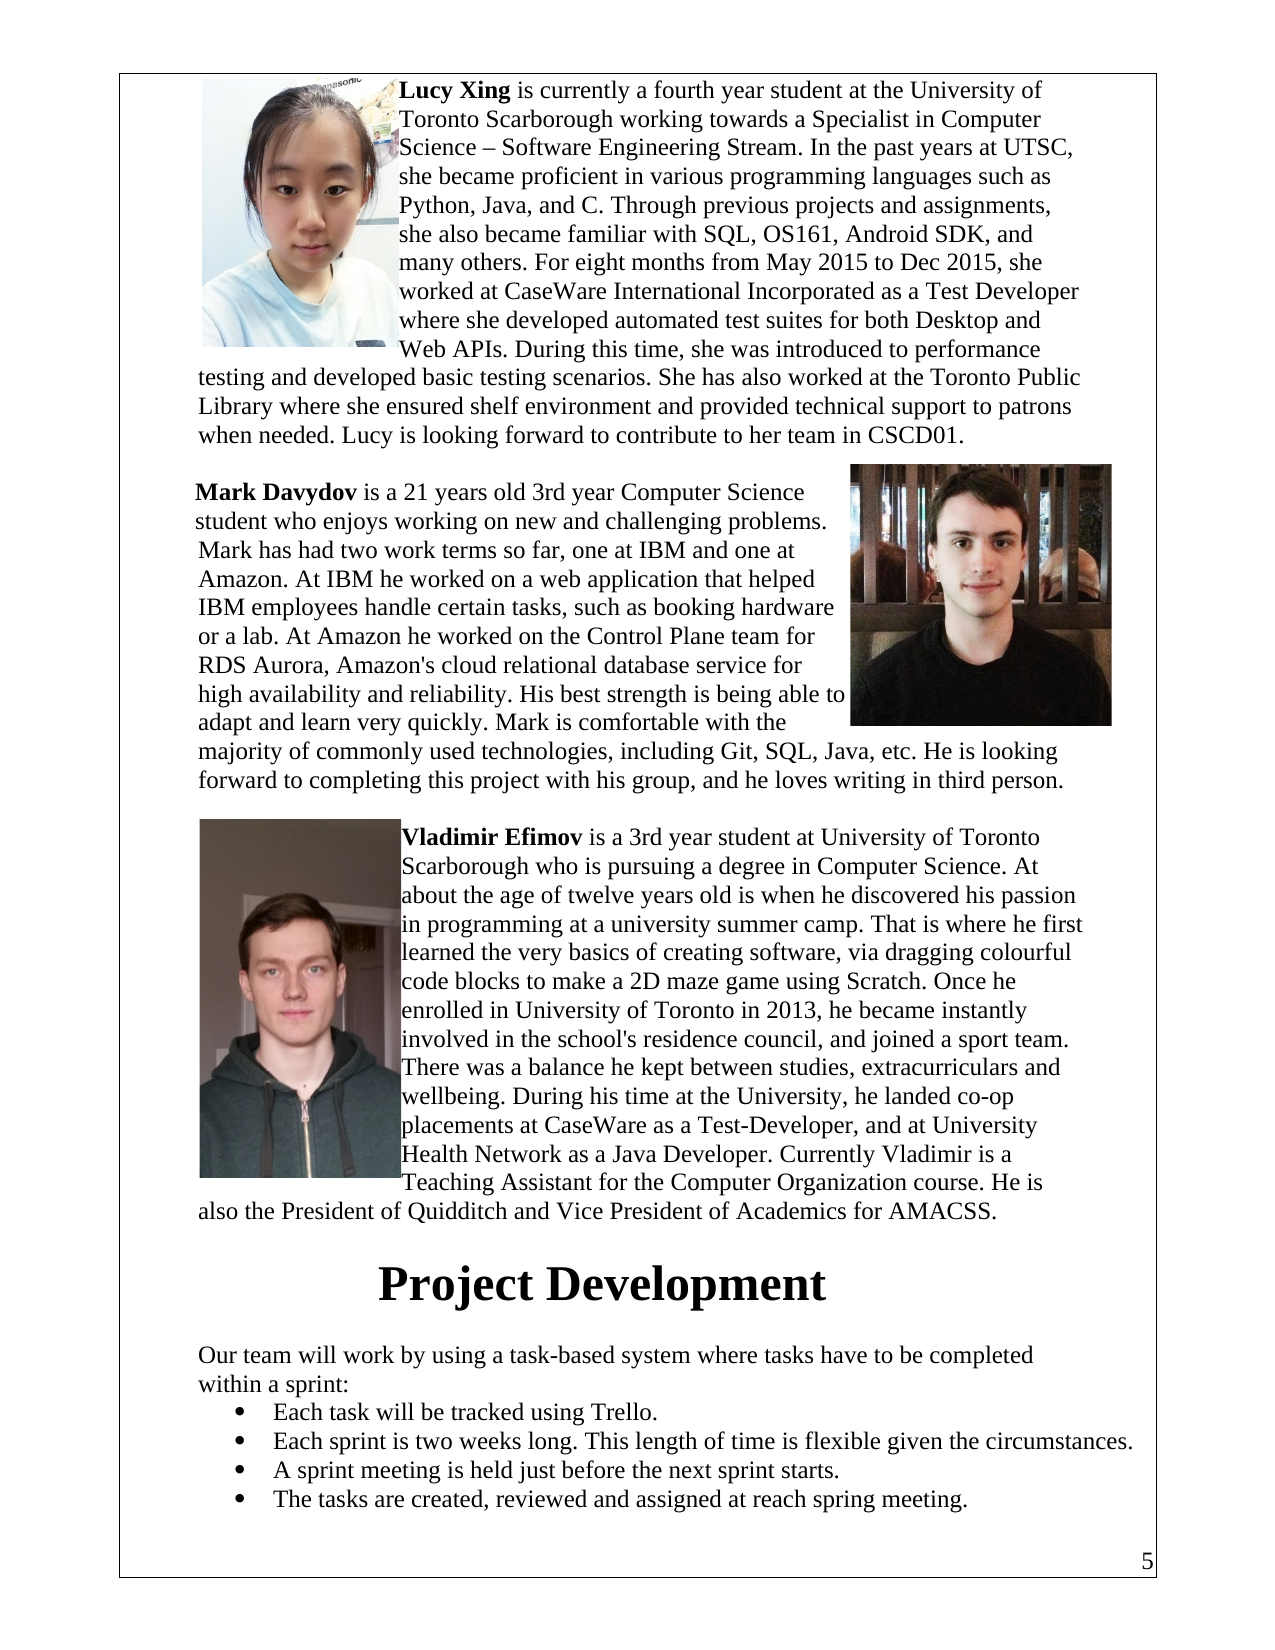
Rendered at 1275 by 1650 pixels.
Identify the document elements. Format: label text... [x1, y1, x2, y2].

text Our team will work by using a task-based system where tasks have to be completed within a sprint: [198, 1340, 1089, 1397]
list Each task will be tracked using Trello. [235, 1397, 1154, 1426]
picture [202, 78, 399, 347]
text Project Development [121, 1254, 1083, 1311]
list Each sprint is two weeks long. This length of time is flexible given the circumstances. [235, 1426, 1154, 1455]
text Lucy Xing is currently a fourth year student at the University of Toronto Scarborough working towards a Specialist in Computer Science – Software Engineering Stream. In the past years at UTSC, she became proficient in various programming languages such as Python, Java, and C. Through previous projects and assignments, she also became familiar with SQL, OS161, Android SDK, and many others. For eight months from May 2015 to Dec 2015, she worked at CaseWare International Incorporated as a Test Developer where she developed automated test suites for both Desktop and Web APIs. During this time, she was introduced to performance testing and developed basic testing scenarios. She has also worked at the Toronto Public Library where she ensured shelf environment and provided technical support to patrons when needed. Lucy is looking forward to contribute to her team in CSCD01. [198, 75, 1089, 449]
text Mark Davydov is a 21 years old 3rd year Computer Science student who enjoys working on new and challenging problems. [195, 477, 850, 535]
text Mark has had two work terms so far, one at IBM and one at Amazon. At IBM he worked on a web application that helped IBM employees handle certain tasks, such as booking hardware or a lab. At Amazon he worked on the Control Plane team for RDS Aurora, Amazon's cloud relational database service for high availability and reliability. His best strength is being able to adapt and learn very quickly. Mark is comfortable with the majority of commonly used technologies, including Git, SQL, Java, etc. He is looking forward to completing this project with his group, and he loves writing in third person. [198, 535, 1089, 794]
picture [199, 819, 402, 1178]
list The tasks are created, reviewed and assigned at reach spring meeting. [235, 1484, 1154, 1512]
list A sprint meeting is held just before the next sprint starts. [235, 1455, 1154, 1484]
text Vladimir Efimov is a 3rd year student at University of Toronto Scarborough who is pursuing a degree in Computer Science. At about the age of twelve years old is when he discovered his passion in programming at a university summer camp. That is where he first learned the very basics of creating software, via dragging colourful code blocks to make a 2D maze game using Scratch. Once he enrolled in University of Toronto in 2013, he became instantly involved in the school's residence council, and joined a sport team. There was a balance he kept between studies, extracurriculars and wellbeing. During his time at the University, he landed co-op placements at CaseWare as a Test-Developer, and at University Health Network as a Java Developer. Currently Vladimir is a Teaching Assistant for the Computer Organization course. He is also the President of Quidditch and Vice President of Academics for AMACSS. [198, 822, 1089, 1225]
picture [850, 464, 1112, 726]
